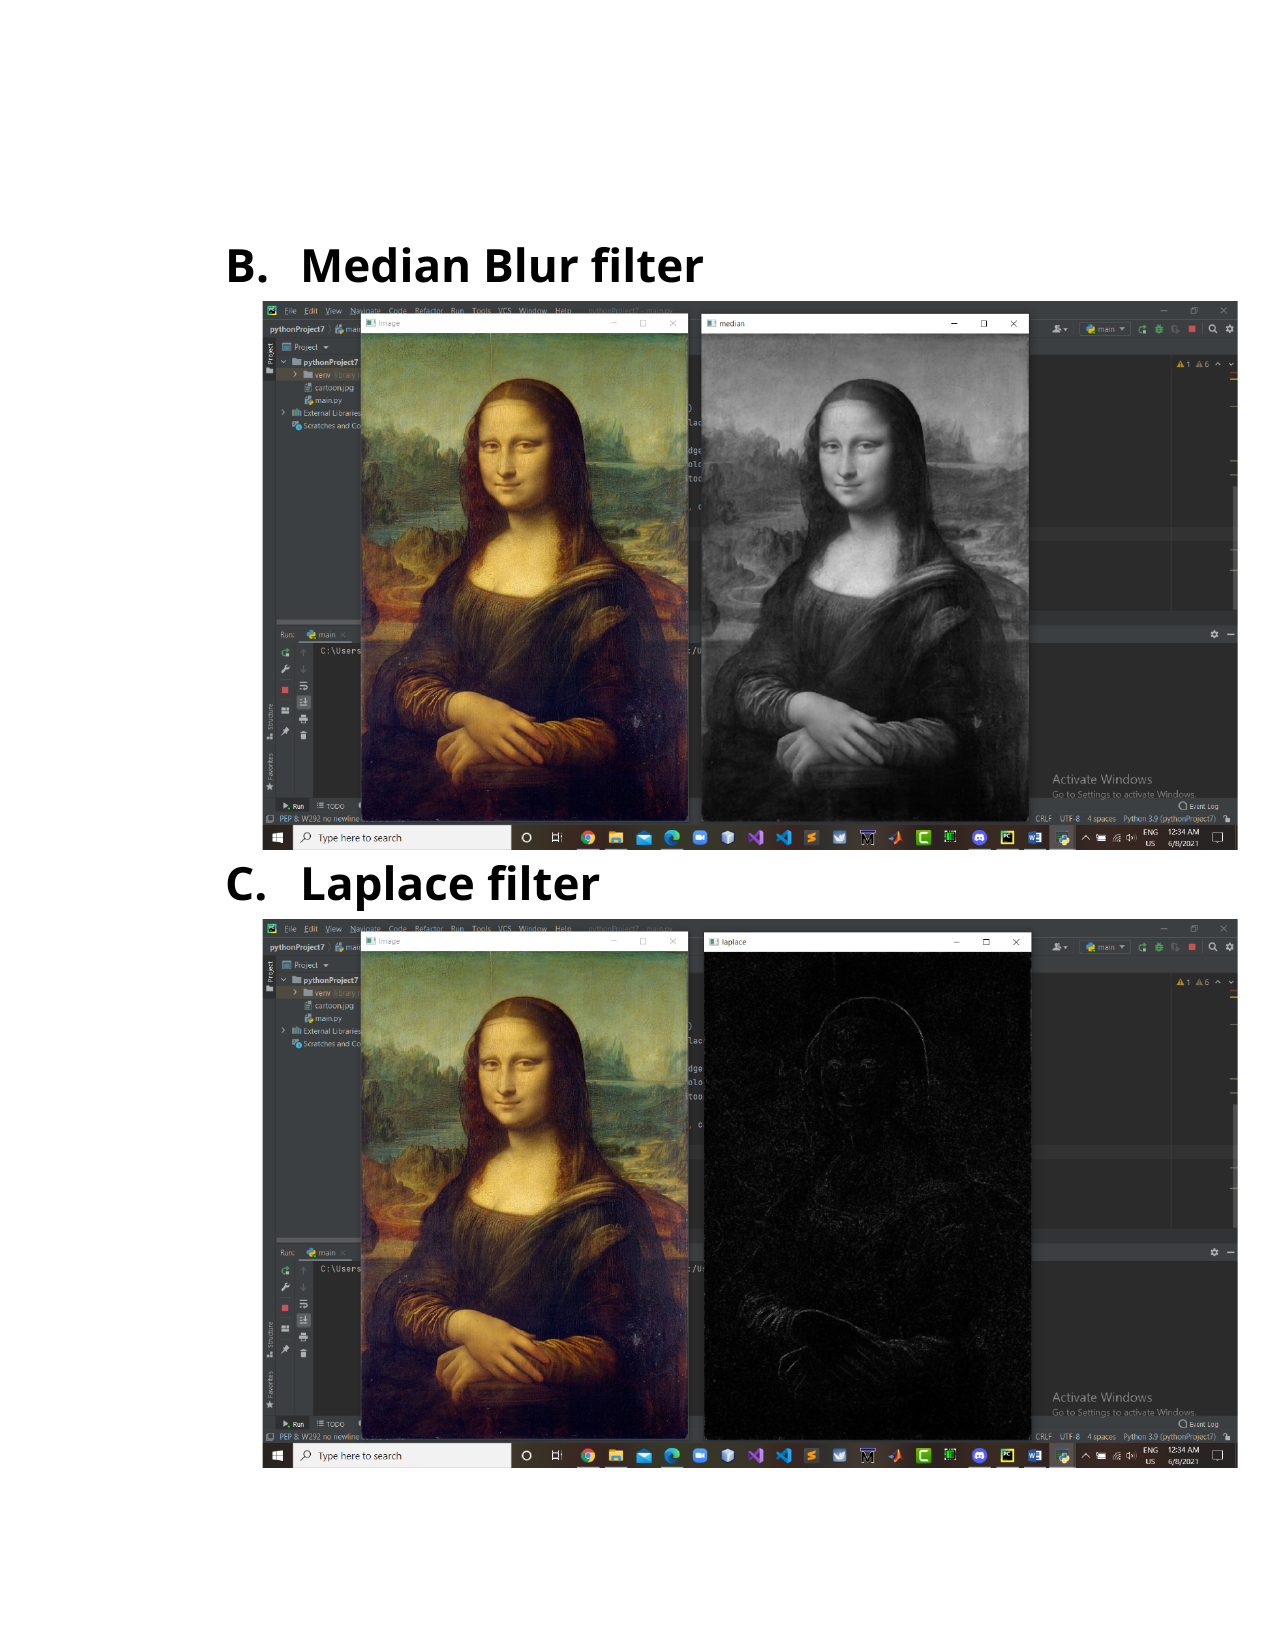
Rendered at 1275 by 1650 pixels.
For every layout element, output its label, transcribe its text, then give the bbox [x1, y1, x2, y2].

picture [262, 301, 1238, 850]
list Laplace filter [225, 852, 1125, 914]
picture [262, 919, 1238, 1468]
list Median Blur filter [225, 234, 1125, 296]
